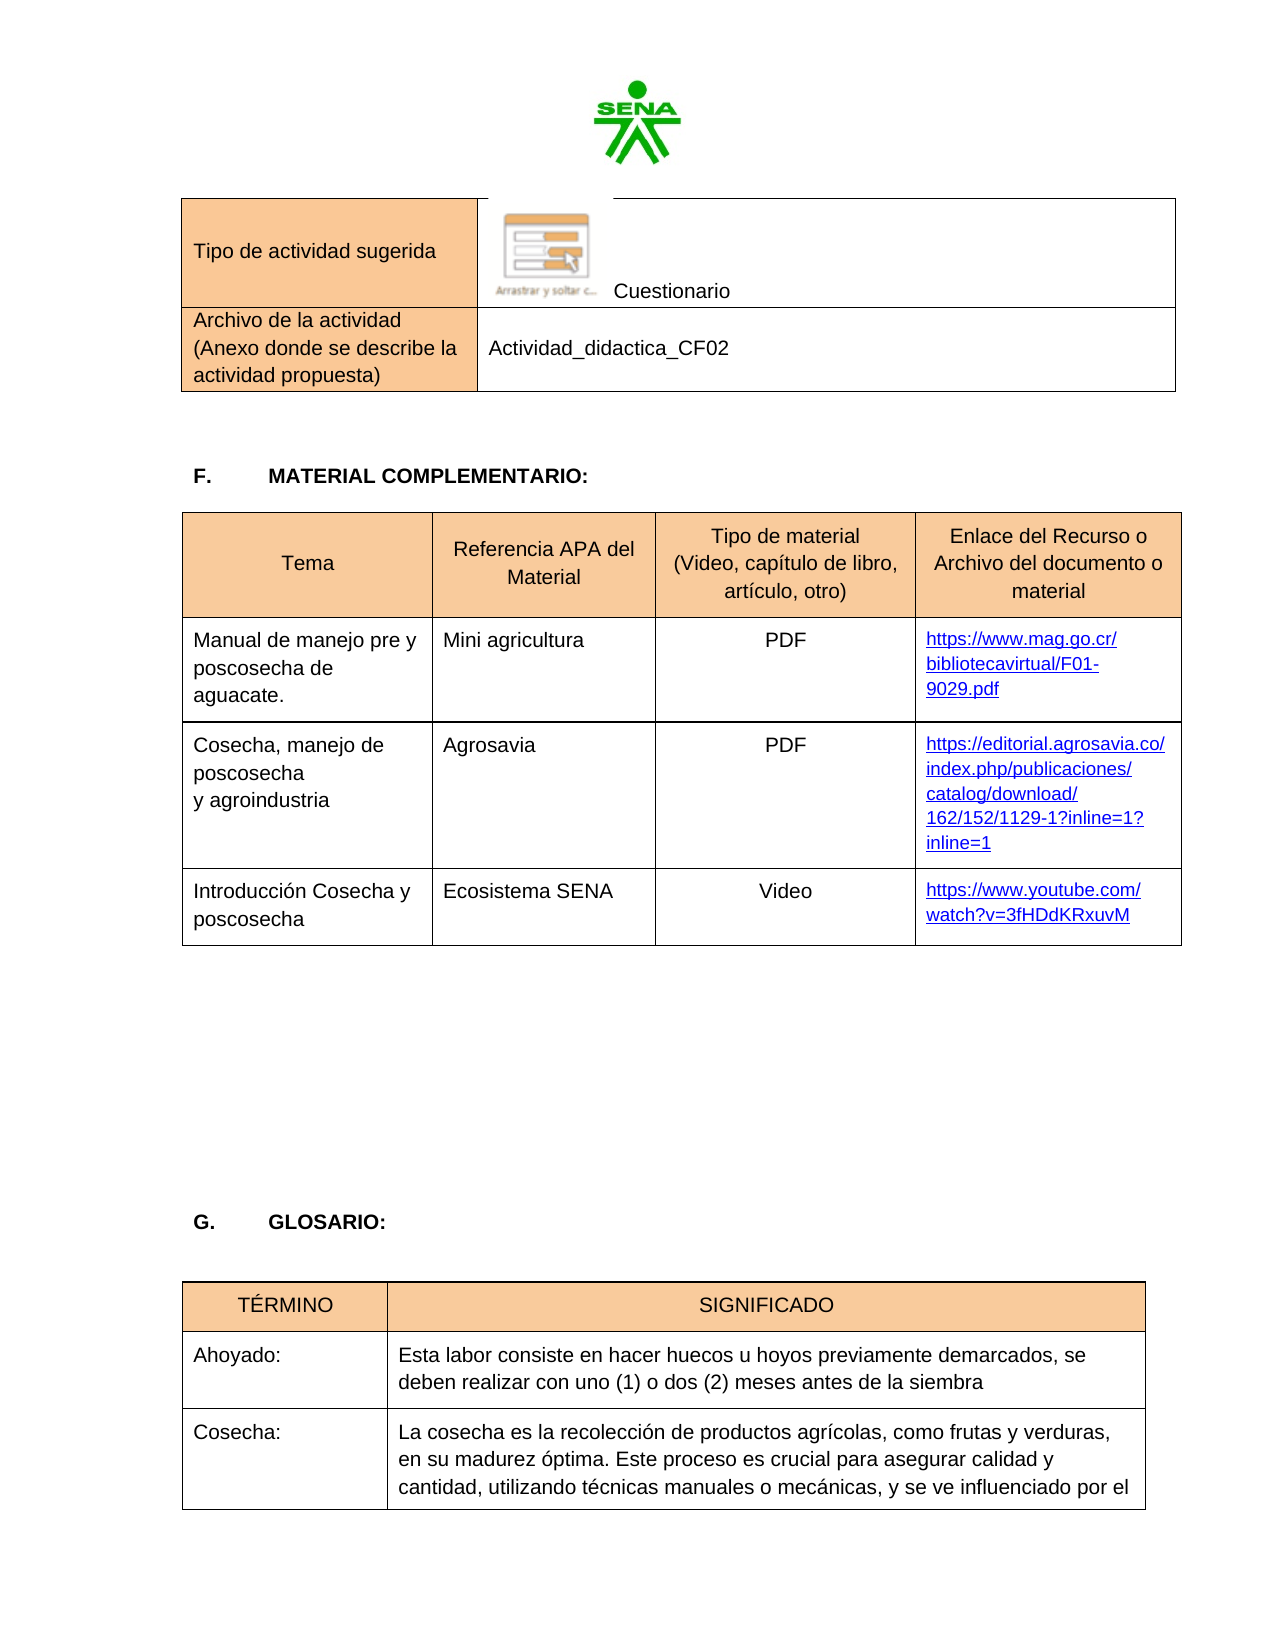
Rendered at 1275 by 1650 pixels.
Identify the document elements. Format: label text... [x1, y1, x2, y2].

table_header Tema [183, 513, 432, 617]
table_cell PDF [656, 723, 915, 868]
table_cell Archivo de la actividad (Anexo donde se describe la actividad propuesta) [182, 308, 477, 391]
table_cell Mini agricultura [433, 618, 655, 721]
table_cell Video [656, 869, 915, 945]
table_cell https://editorial.agrosavia.co/index.php/publicaciones/catalog/download/162/152/1129-1?inline=1?inline=1 [916, 723, 1181, 868]
table_header Enlace del Recurso o Archivo del documento o material [916, 513, 1181, 617]
table_header SIGNIFICADO [388, 1283, 1145, 1331]
table_header Referencia APA del Material [433, 513, 655, 617]
table_cell Tipo de actividad sugerida [182, 199, 477, 307]
picture [488, 198, 614, 299]
table_cell Cosecha: [183, 1409, 387, 1509]
table_header TÉRMINO [183, 1283, 387, 1331]
table_cell https://www.youtube.com/watch?v=3fHDdKRxuvM [916, 869, 1181, 945]
table_cell Introducción Cosecha y poscosecha [183, 869, 432, 945]
table_cell Ahoyado: [183, 1332, 387, 1408]
table_cell https://www.mag.go.cr/bibliotecavirtual/F01-9029.pdf [916, 618, 1181, 721]
table_cell Agrosavia [433, 723, 655, 868]
table_cell Ecosistema SENA [433, 869, 655, 945]
table_cell Manual de manejo pre y poscosecha de aguacate. [183, 618, 432, 721]
table_cell Esta labor consiste en hacer huecos u hoyos previamente demarcados, se deben realizar con uno (1) o dos (2) meses antes de la siembra [388, 1332, 1145, 1408]
text F. MATERIAL COMPLEMENTARIO: [193, 464, 1157, 488]
picture [588, 75, 687, 172]
table_header Tipo de material (Video, capítulo de libro, artículo, otro) [656, 513, 915, 617]
table_cell Cuestionario [478, 199, 1175, 307]
table_cell Actividad_didactica_CF02 [478, 308, 1175, 391]
table_cell Cosecha, manejo de poscosecha y agroindustria [183, 723, 432, 868]
text G. GLOSARIO: [193, 1209, 1157, 1233]
table_cell PDF [656, 618, 915, 721]
